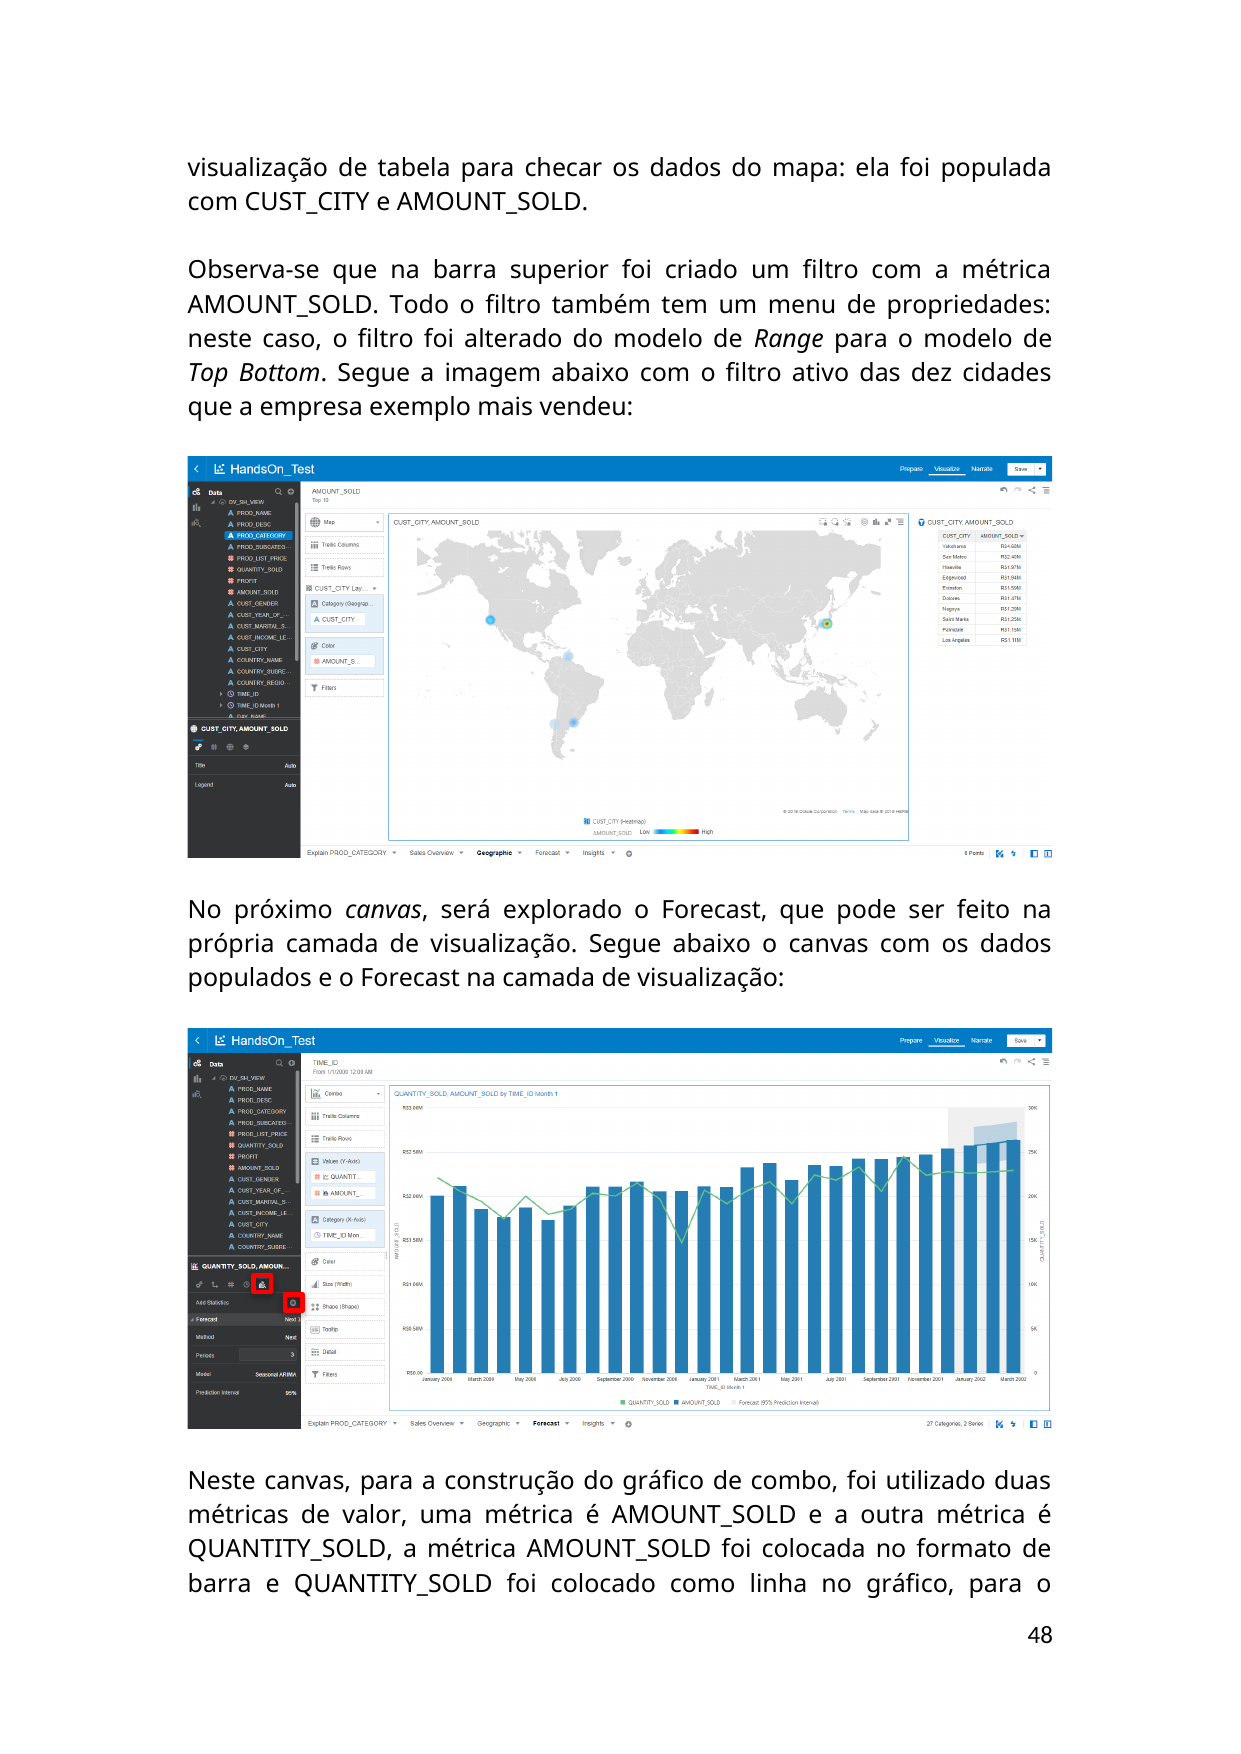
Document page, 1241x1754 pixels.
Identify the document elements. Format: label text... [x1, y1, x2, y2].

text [187, 150, 1053, 218]
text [187, 1463, 1053, 1599]
text No próximo canvas, será explorado o Forecast, que pode ser feito na própria camada de visualização. Segue abaixo o canvas com os dados populados e o Forecast na camada de visualização: [187, 892, 1053, 994]
picture [187, 456, 1053, 858]
picture [187, 1028, 1053, 1429]
text Observa-se que na barra superior foi criado um filtro com a métrica AMOUNT_SOLD. Todo o filtro também tem um menu de propriedades: neste caso, o filtro foi alterado do modelo de Range para o modelo de Top Bottom. Segue a imagem abaixo com o filtro ativo das dez cidades que a empresa exemplo mais vendeu: [187, 252, 1053, 422]
